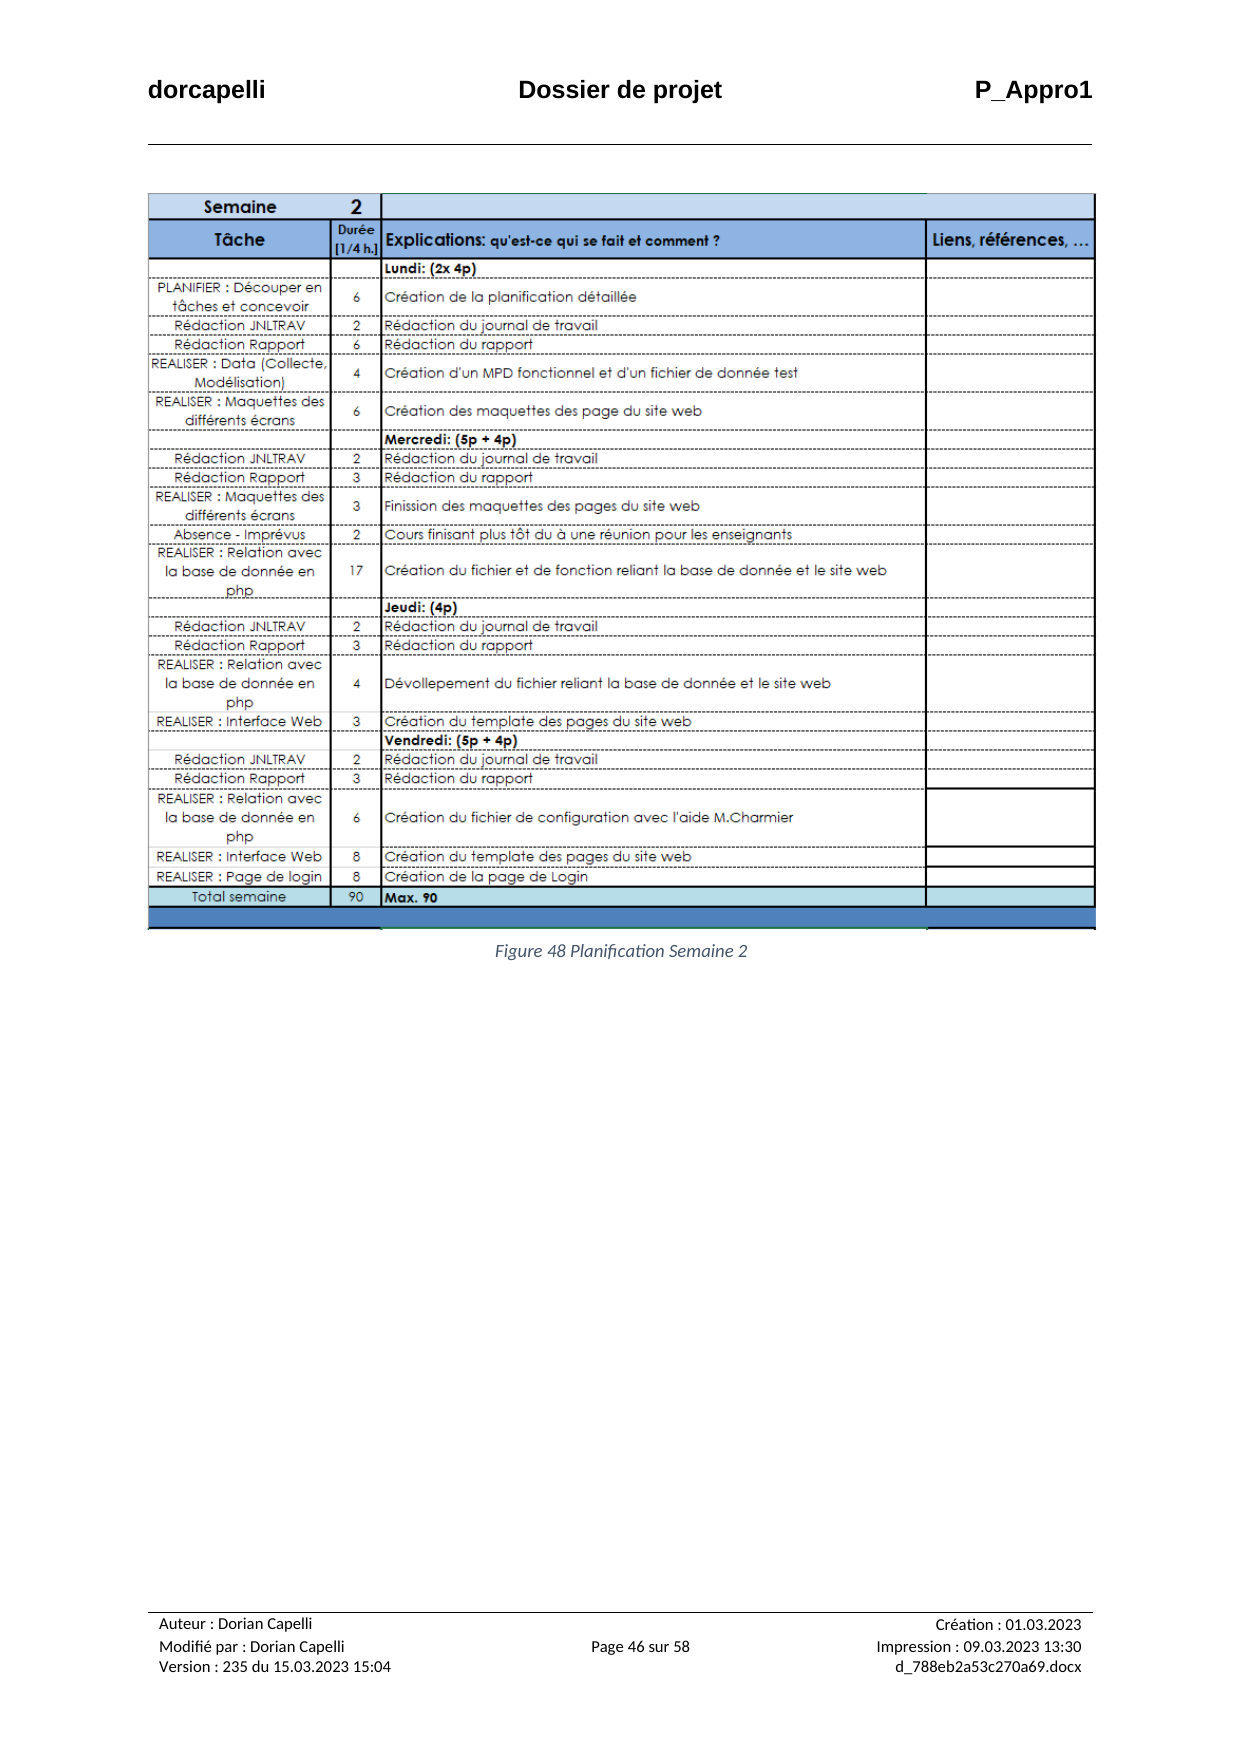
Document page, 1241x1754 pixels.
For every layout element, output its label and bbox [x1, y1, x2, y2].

picture [147, 193, 1097, 930]
